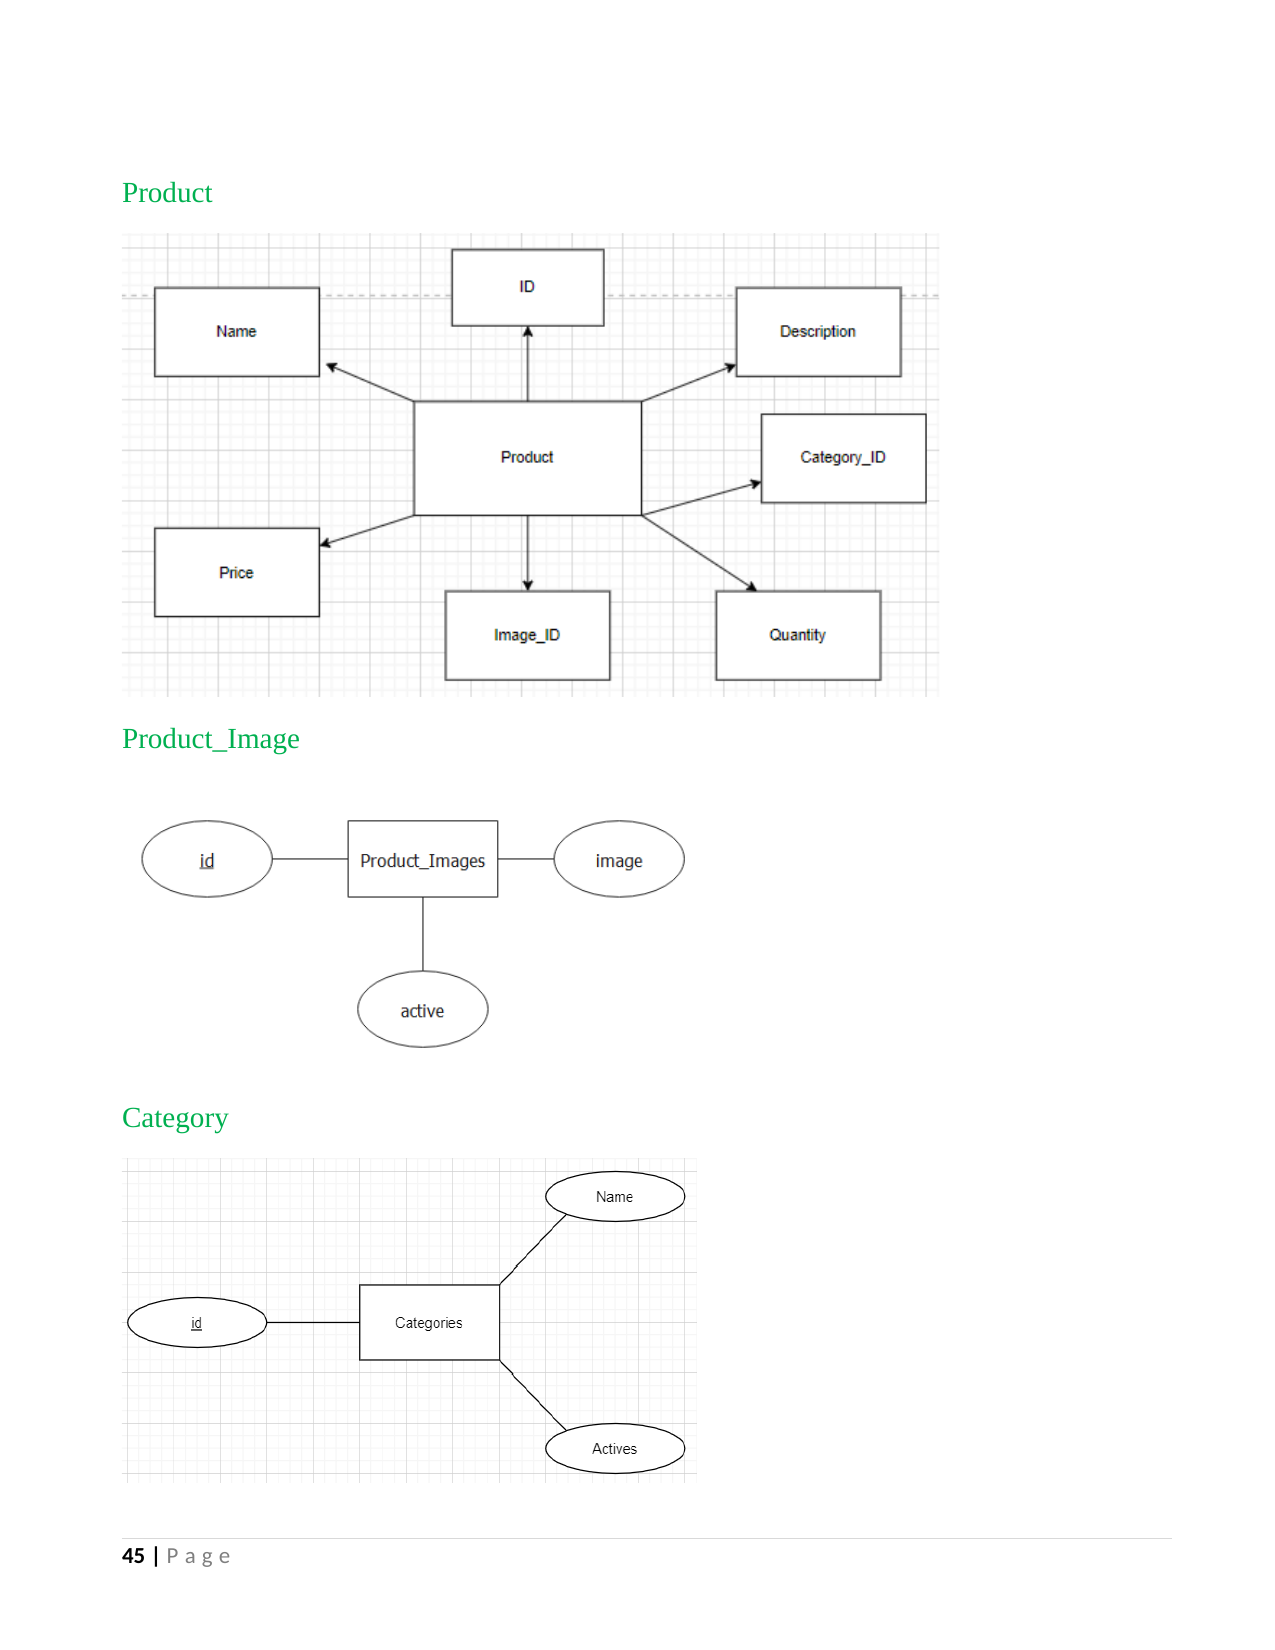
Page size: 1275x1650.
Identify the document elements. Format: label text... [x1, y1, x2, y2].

subtitle Category [122, 1100, 1172, 1133]
subtitle Product [122, 175, 1172, 208]
picture [121, 1158, 697, 1483]
subtitle Product_Image [122, 721, 1172, 755]
picture [121, 780, 751, 1075]
picture [121, 233, 940, 697]
